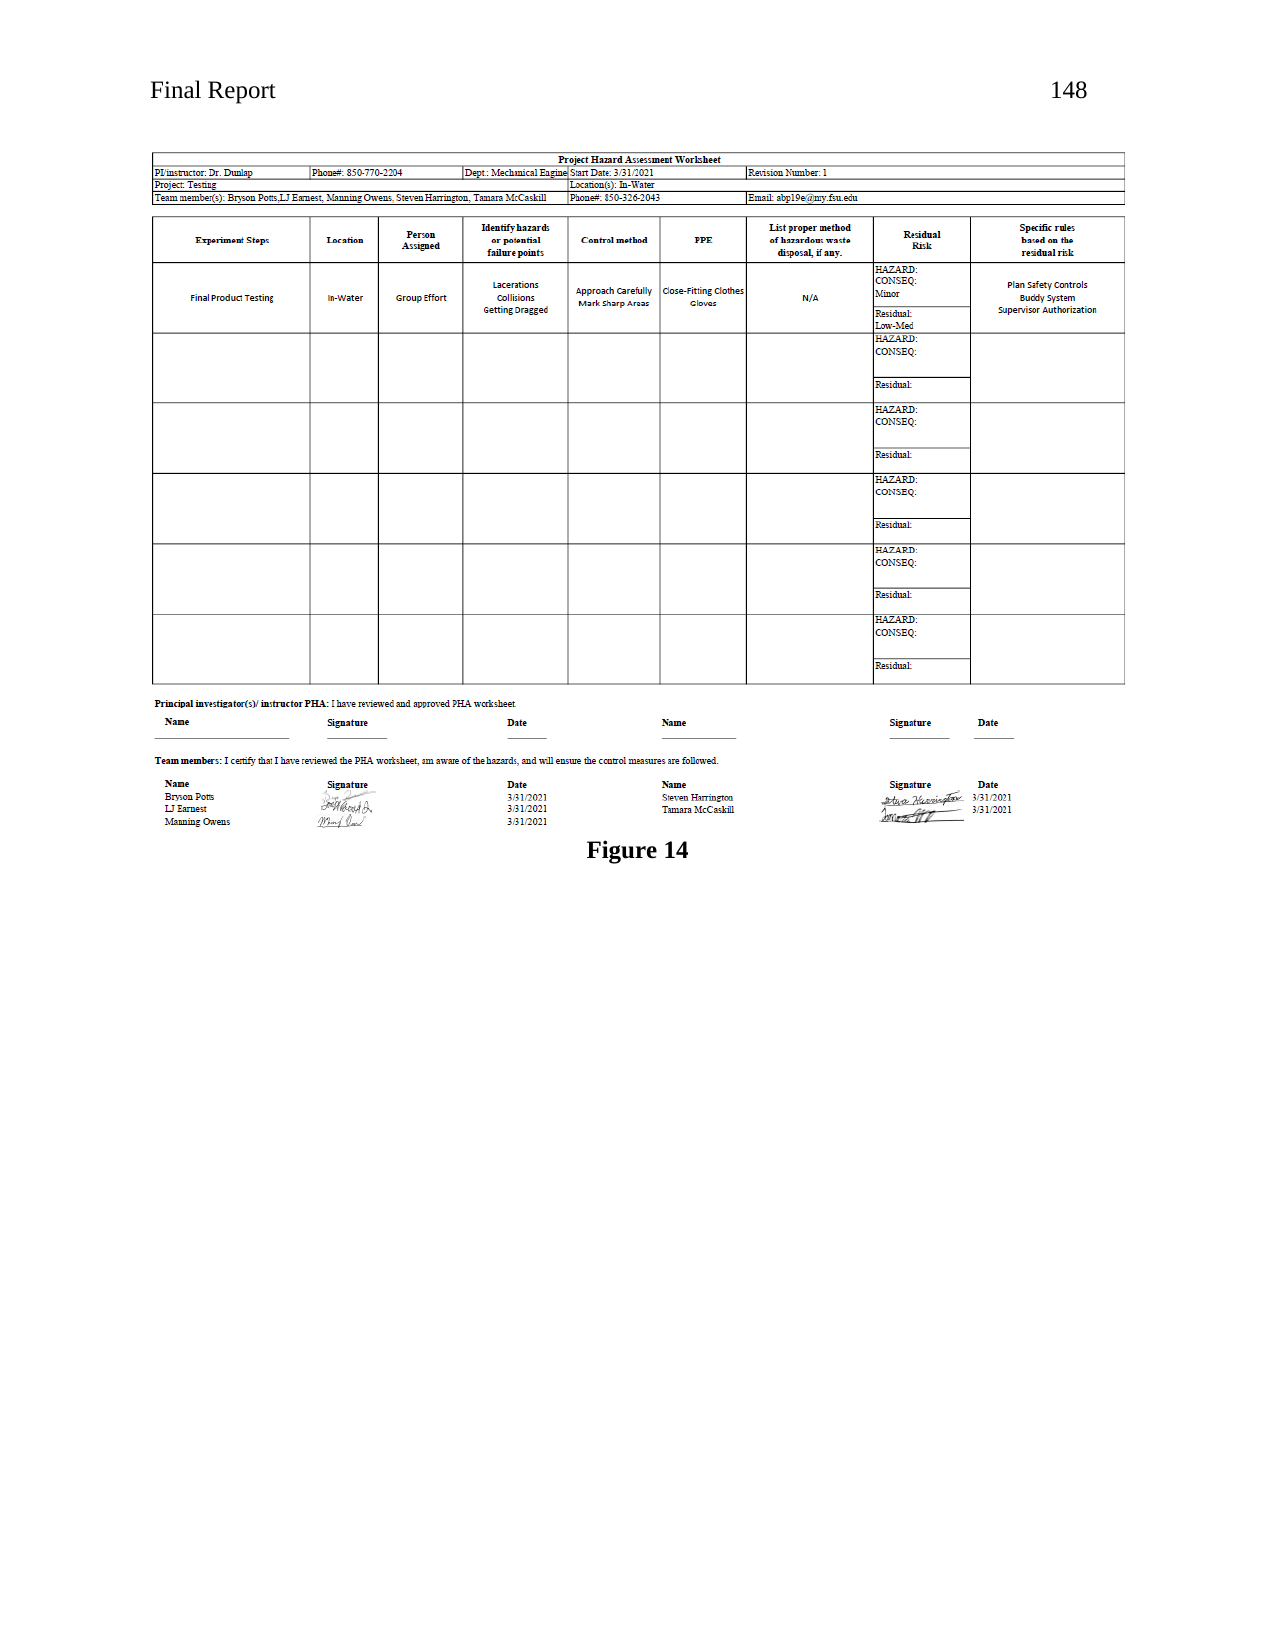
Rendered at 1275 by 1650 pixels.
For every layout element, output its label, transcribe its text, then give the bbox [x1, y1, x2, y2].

picture [150, 150, 1125, 832]
text Figure 14 [150, 835, 1125, 864]
